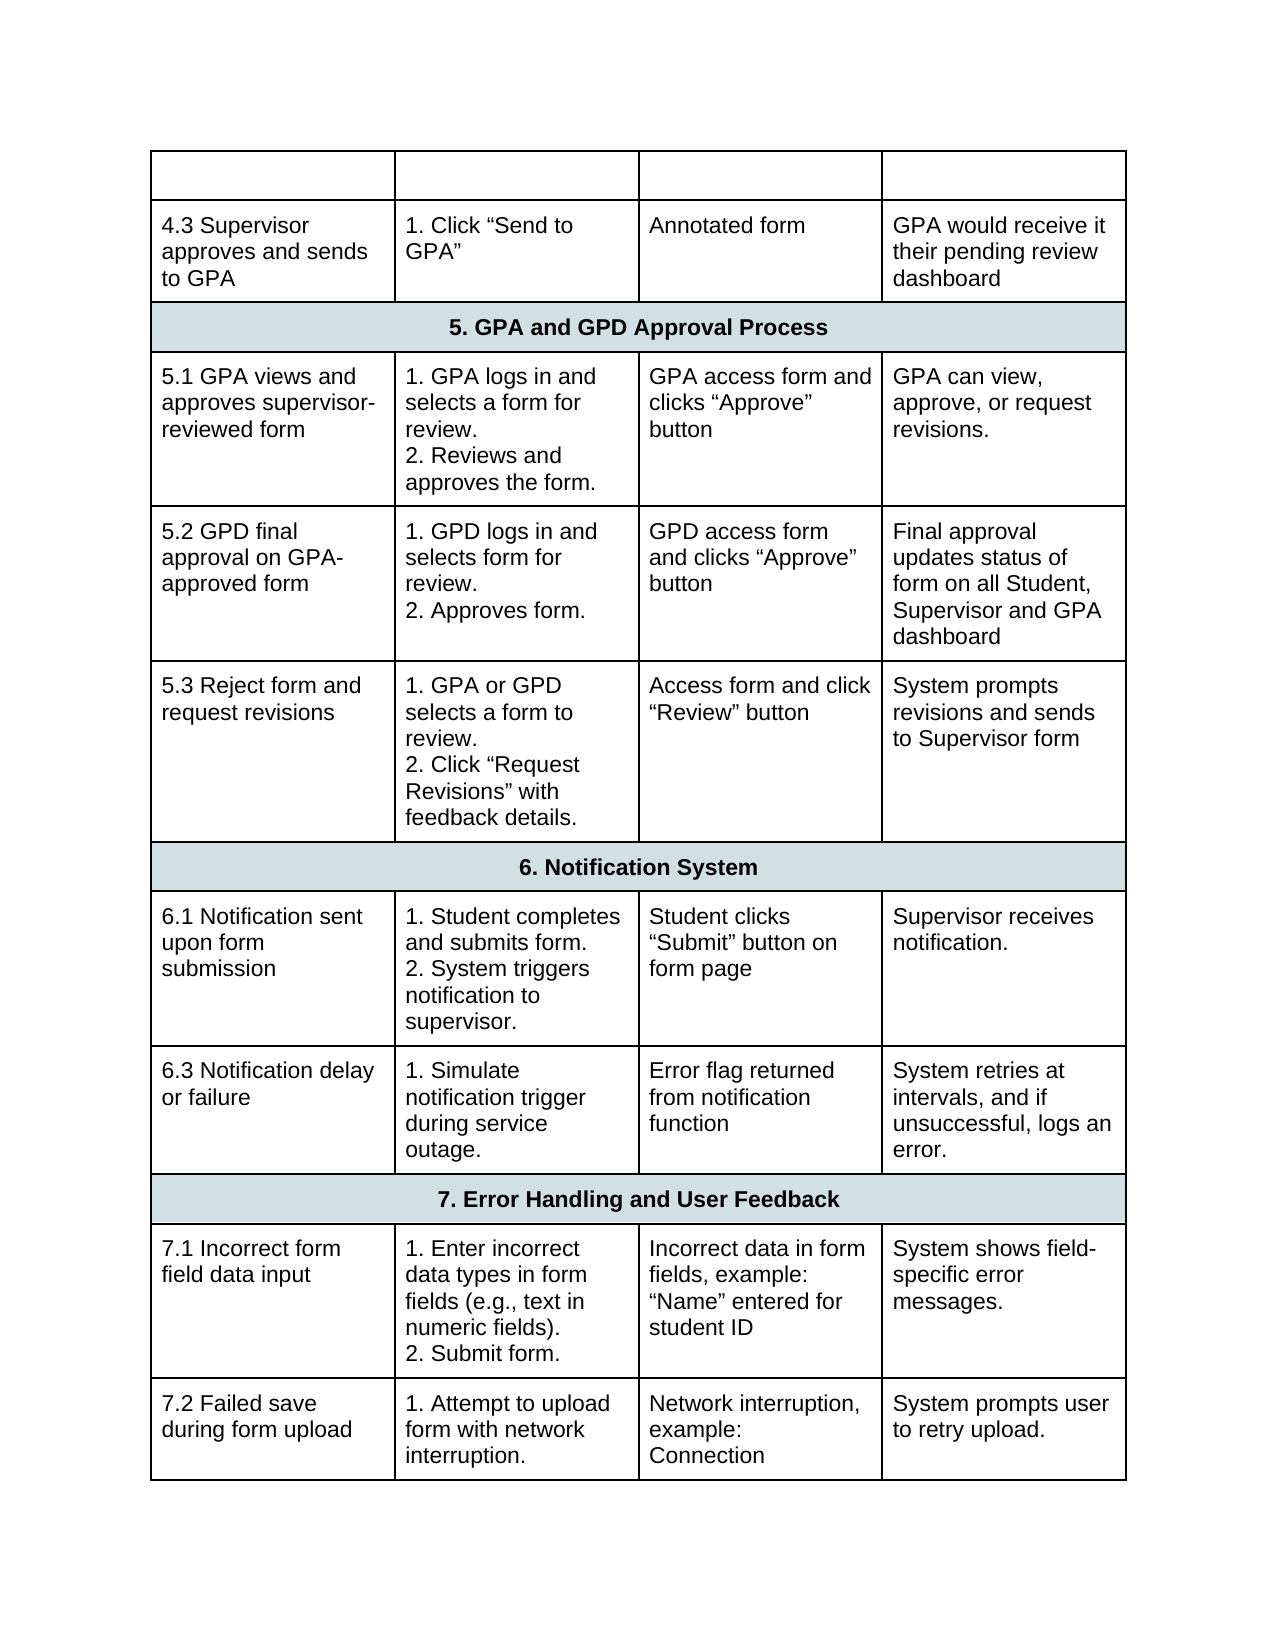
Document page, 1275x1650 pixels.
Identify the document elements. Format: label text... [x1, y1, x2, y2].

table_cell 5.3 Reject form and request revisions [152, 662, 394, 841]
table_cell 5.2 GPD final approval on GPA-approved form [152, 507, 394, 660]
table_cell 7. Error Handling and User Feedback [152, 1175, 1125, 1222]
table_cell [396, 1379, 638, 1479]
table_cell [396, 152, 638, 199]
table_cell 5.1 GPA views and approves supervisor-reviewed form [152, 353, 394, 505]
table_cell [152, 152, 394, 199]
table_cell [640, 1379, 881, 1479]
table_cell 1. GPA logs in and selects a form for review. 2. Reviews and approves the form. [396, 353, 638, 505]
table_cell 6. Notification System [152, 843, 1125, 890]
table_cell 1. GPA or GPD selects a form to review. 2. Click “Request Revisions” with feedback details. [396, 662, 638, 841]
table_cell System retries at intervals, and if unsuccessful, logs an error. [883, 1047, 1125, 1173]
table_cell Incorrect data in form fields, example: “Name” entered for student ID [640, 1225, 881, 1377]
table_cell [152, 1379, 394, 1479]
table_cell 4.3 Supervisor approves and sends to GPA [152, 201, 394, 301]
table_cell 6.1 Notification sent upon form submission [152, 892, 394, 1045]
table_cell Annotated form [640, 201, 881, 301]
table_cell Final approval updates status of form on all Student, Supervisor and GPA dashboard [883, 507, 1125, 660]
table_cell Supervisor receives notification. [883, 892, 1125, 1045]
table_cell Error flag returned from notification function [640, 1047, 881, 1173]
table_cell 1. GPD logs in and selects form for review. 2. Approves form. [396, 507, 638, 660]
table_cell 1. Enter incorrect data types in form fields (e.g., text in numeric fields). 2. Submit form. [396, 1225, 638, 1377]
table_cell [883, 152, 1125, 199]
table_cell System prompts revisions and sends to Supervisor form [883, 662, 1125, 841]
table_cell 1. Student completes and submits form. 2. System triggers notification to supervisor. [396, 892, 638, 1045]
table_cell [883, 1379, 1125, 1479]
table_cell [640, 152, 881, 199]
table_cell 5. GPA and GPD Approval Process [152, 303, 1125, 351]
table_cell GPD access form and clicks “Approve” button [640, 507, 881, 660]
table_cell GPA access form and clicks “Approve” button [640, 353, 881, 505]
table_cell 1. Click “Send to GPA” [396, 201, 638, 301]
table_cell Student clicks “Submit” button on form page [640, 892, 881, 1045]
table_cell 6.3 Notification delay or failure [152, 1047, 394, 1173]
table_cell GPA can view, approve, or request revisions. [883, 353, 1125, 505]
table_cell 1. Simulate notification trigger during service outage. [396, 1047, 638, 1173]
table_cell 7.1 Incorrect form field data input [152, 1225, 394, 1377]
table_cell Access form and click “Review” button [640, 662, 881, 841]
table_cell System shows field-specific error messages. [883, 1225, 1125, 1377]
table_cell GPA would receive it their pending review dashboard [883, 201, 1125, 301]
